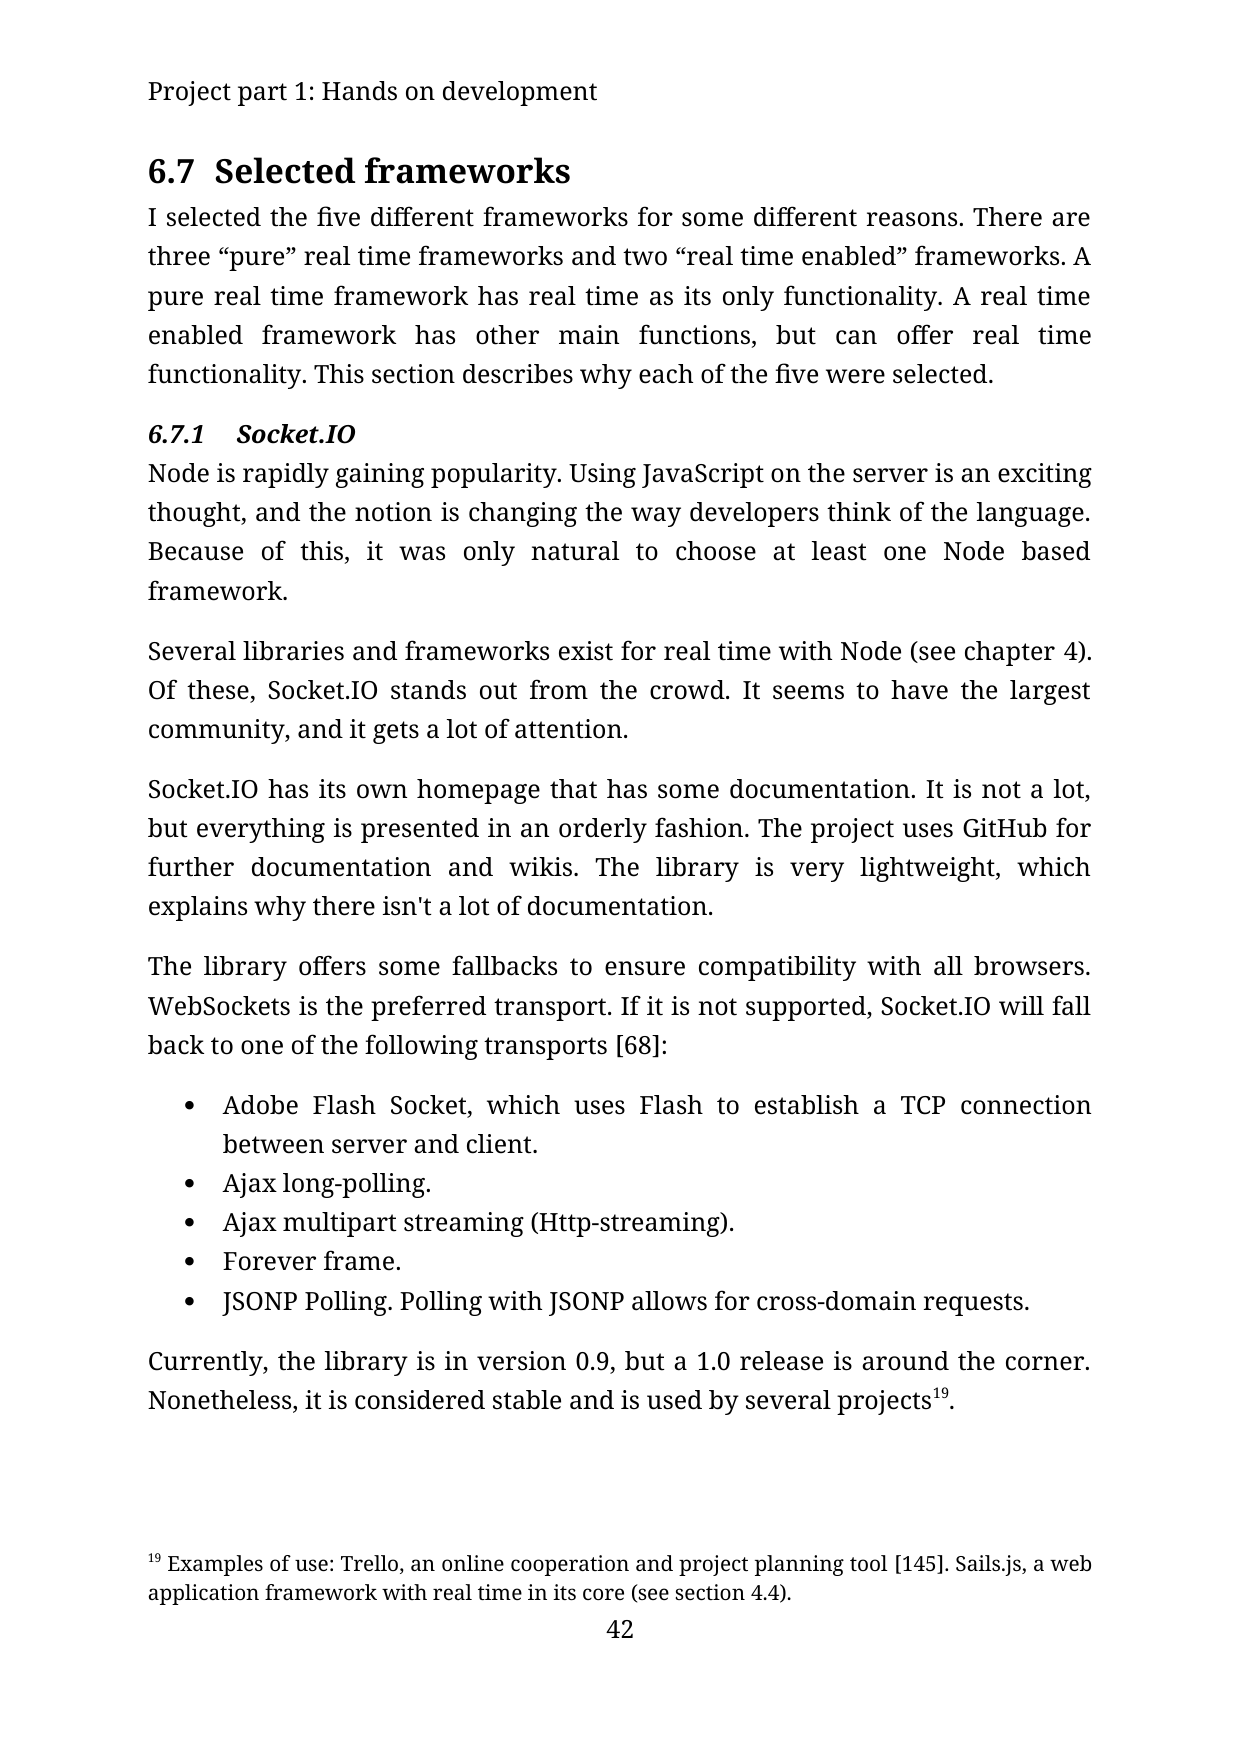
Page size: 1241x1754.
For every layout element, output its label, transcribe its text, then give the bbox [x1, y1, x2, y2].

subtitle Socket.IO [148, 417, 1092, 451]
list Ajax multipart streaming (Http-streaming). [185, 1205, 1092, 1239]
list Ajax long-polling. [185, 1166, 1092, 1200]
list Forever frame. [185, 1244, 1092, 1278]
text Socket.IO has its own homepage that has some documentation. It is not a lot, but everything is presented in an orderly fashion. The project uses GitHub for further documentation and wikis. The library is very lightweight, which explains why there isn't a lot of documentation. [148, 772, 1092, 923]
text Several libraries and frameworks exist for real time with Node (see chapter 4). Of these, Socket.IO stands out from the crowd. It seems to have the largest community, and it gets a lot of attention. [148, 633, 1092, 746]
text The library offers some fallbacks to ensure compatibility with all browsers. WebSockets is the preferred transport. If it is not supported, Socket.IO will fall back to one of the following transports [68]: [148, 949, 1092, 1061]
list Adobe Flash Socket, which uses Flash to establish a TCP connection between server and client. [185, 1087, 1092, 1161]
text I selected the five different frameworks for some different reasons. There are three “pure” real time frameworks and two “real time enabled” frameworks. A pure real time framework has real time as its only functionality. A real time enabled framework has other main functions, but can offer real time functionality. This section describes why each of the five were selected. [148, 200, 1092, 391]
text Node is rapidly gaining popularity. Using JavaScript on the server is an exciting thought, and the notion is changing the way developers think of the language. Because of this, it was only natural to choose at least one Node based framework. [148, 456, 1092, 607]
text Currently, the library is in version 0.9, but a 1.0 release is around the corner. Nonetheless, it is considered stable and is used by several projects. [148, 1343, 1092, 1416]
subtitle Selected frameworks [148, 148, 1092, 193]
list JSONP Polling. Polling with JSONP allows for cross-domain requests. [185, 1283, 1092, 1317]
